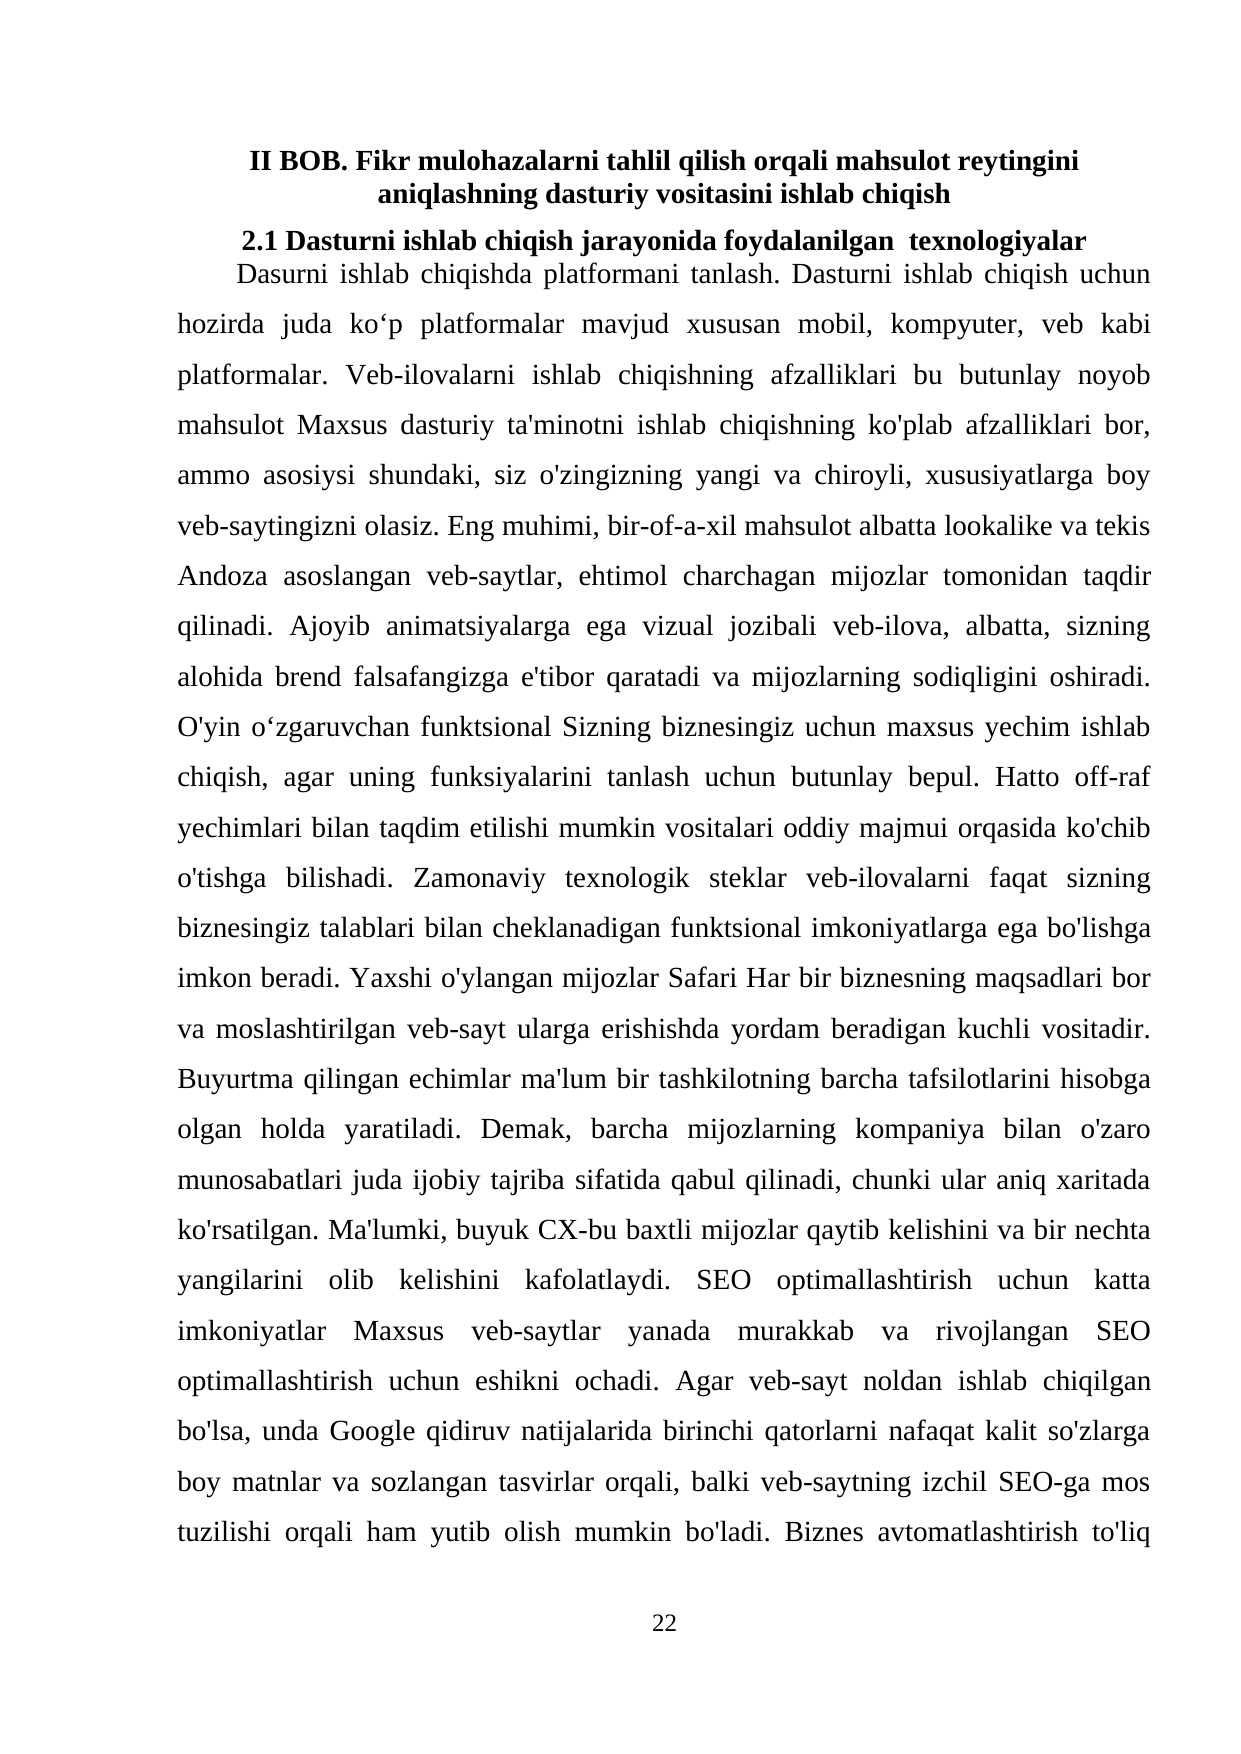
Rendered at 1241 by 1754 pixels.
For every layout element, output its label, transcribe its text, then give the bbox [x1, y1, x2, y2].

subtitle II BOB. Fikr mulohazalarni tahlil qilish orqali mahsulot reytingini aniqlashning dasturiy vositasini ishlab chiqish [177, 143, 1152, 210]
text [177, 256, 1152, 1548]
subtitle 2.1 Dasturni ishlab chiqish jarayonida foydalanilgan texnologiyalar [177, 223, 1152, 256]
